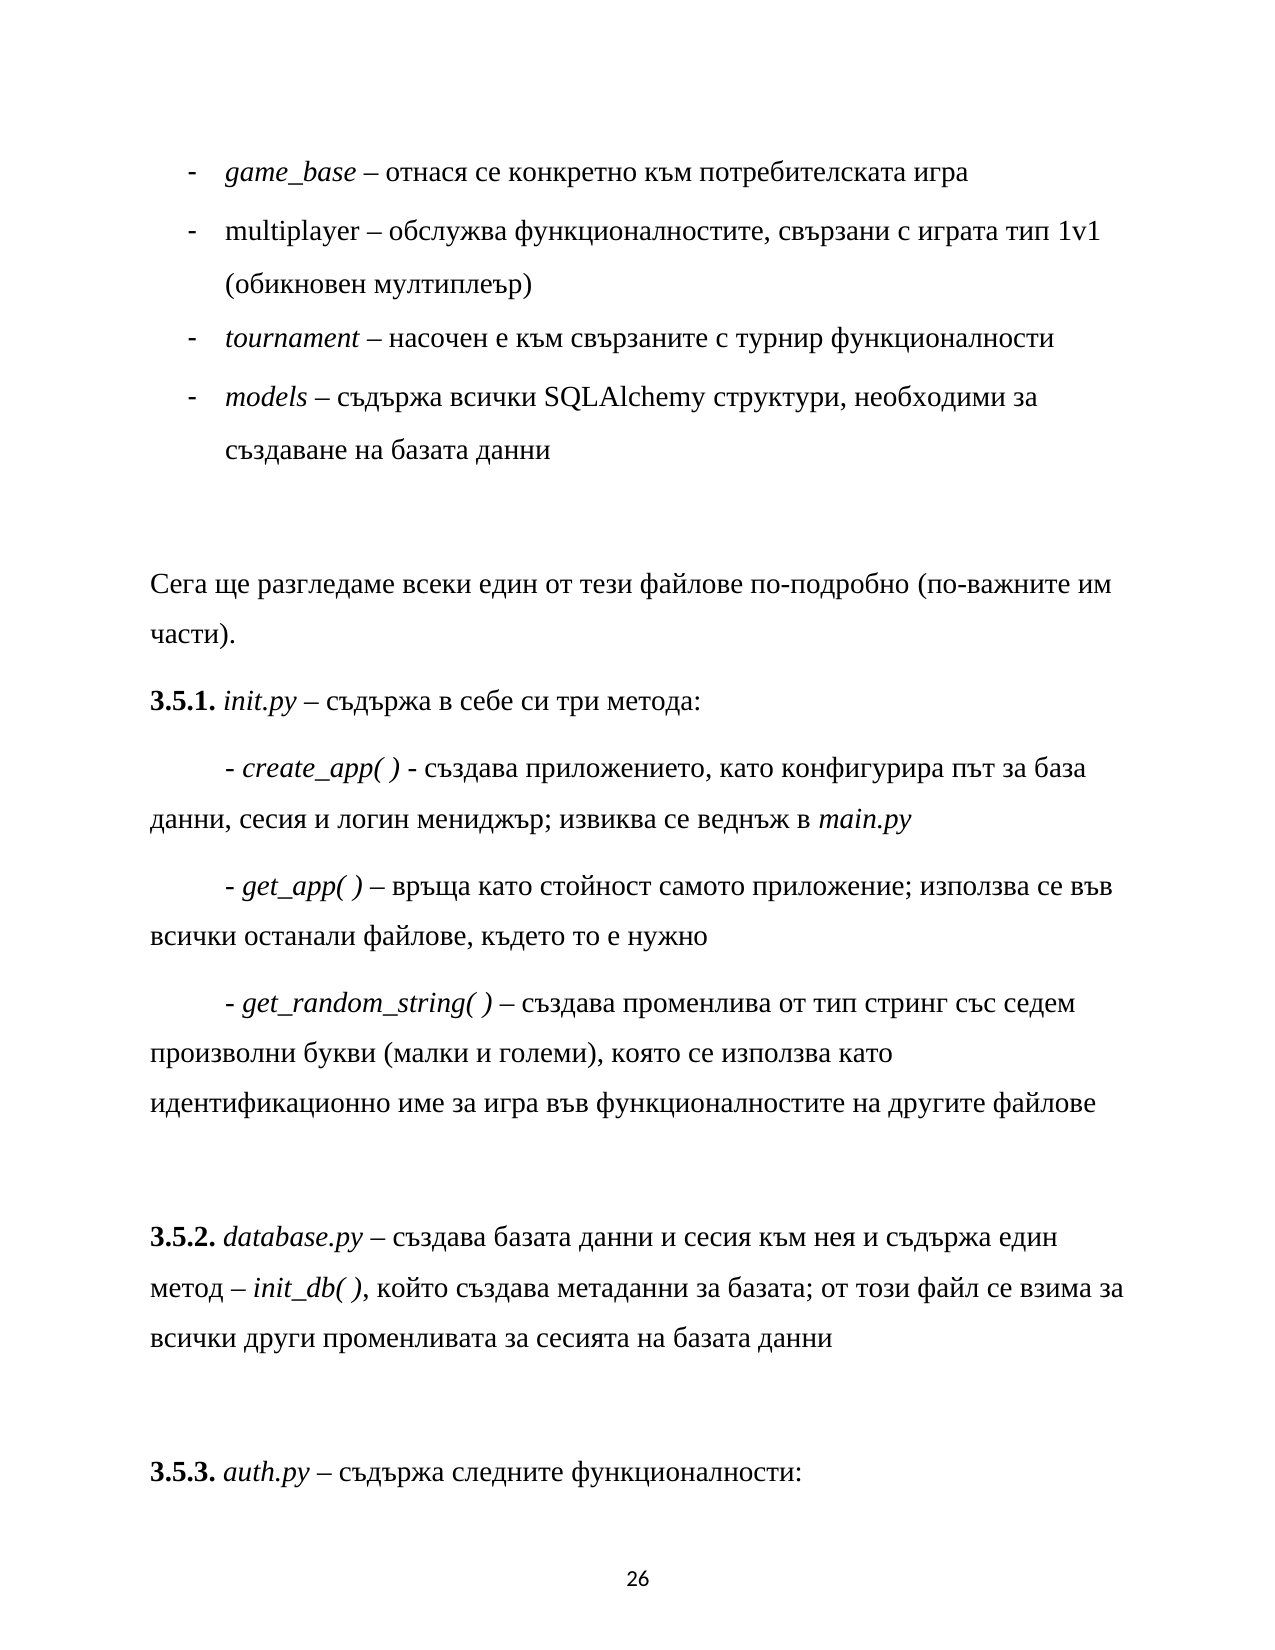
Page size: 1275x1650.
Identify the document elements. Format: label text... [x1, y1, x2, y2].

list multiplayer – обслужва функционалностите, свързани с играта тип 1v1 (обикновен мултиплеър) [187, 209, 1125, 299]
list models – съдържа всички SQLAlchemy структури, необходими за създаване на базата данни [187, 376, 1125, 466]
text 3.5.3. auth.py – съдържа следните функционалности: [150, 1454, 1125, 1488]
list game_base – отнася се конкретно към потребителската игра [187, 150, 1125, 190]
text 3.5.2. database.py – създава базата данни и сесия към нея и съдържа един метод – init_db( ), който създава метаданни за базата; от този файл се взима за всички други променливата за сесията на базата данни [150, 1219, 1125, 1354]
text - get_app( ) – връща като стойност самото приложение; използва се във всички останали файлове, където то е нужно [150, 868, 1125, 952]
list tournament – насочен е към свързаните с турнир функционалности [187, 316, 1125, 356]
text - create_app( ) - създава приложението, като конфигурира път за база данни, сесия и логин мениджър; извиква се веднъж в main.py [150, 750, 1125, 834]
text - get_random_string( ) – създава променлива от тип стринг със седем произволни букви (малки и големи), която се използва като идентификационно име за игра във функционалностите на другите файлове [150, 985, 1125, 1119]
text 3.5.1. init.py – съдържа в себе си три метода: [150, 683, 1125, 717]
text Сега ще разгледаме всеки един от тези файлове по-подробно (по-важните им части). [150, 566, 1125, 650]
